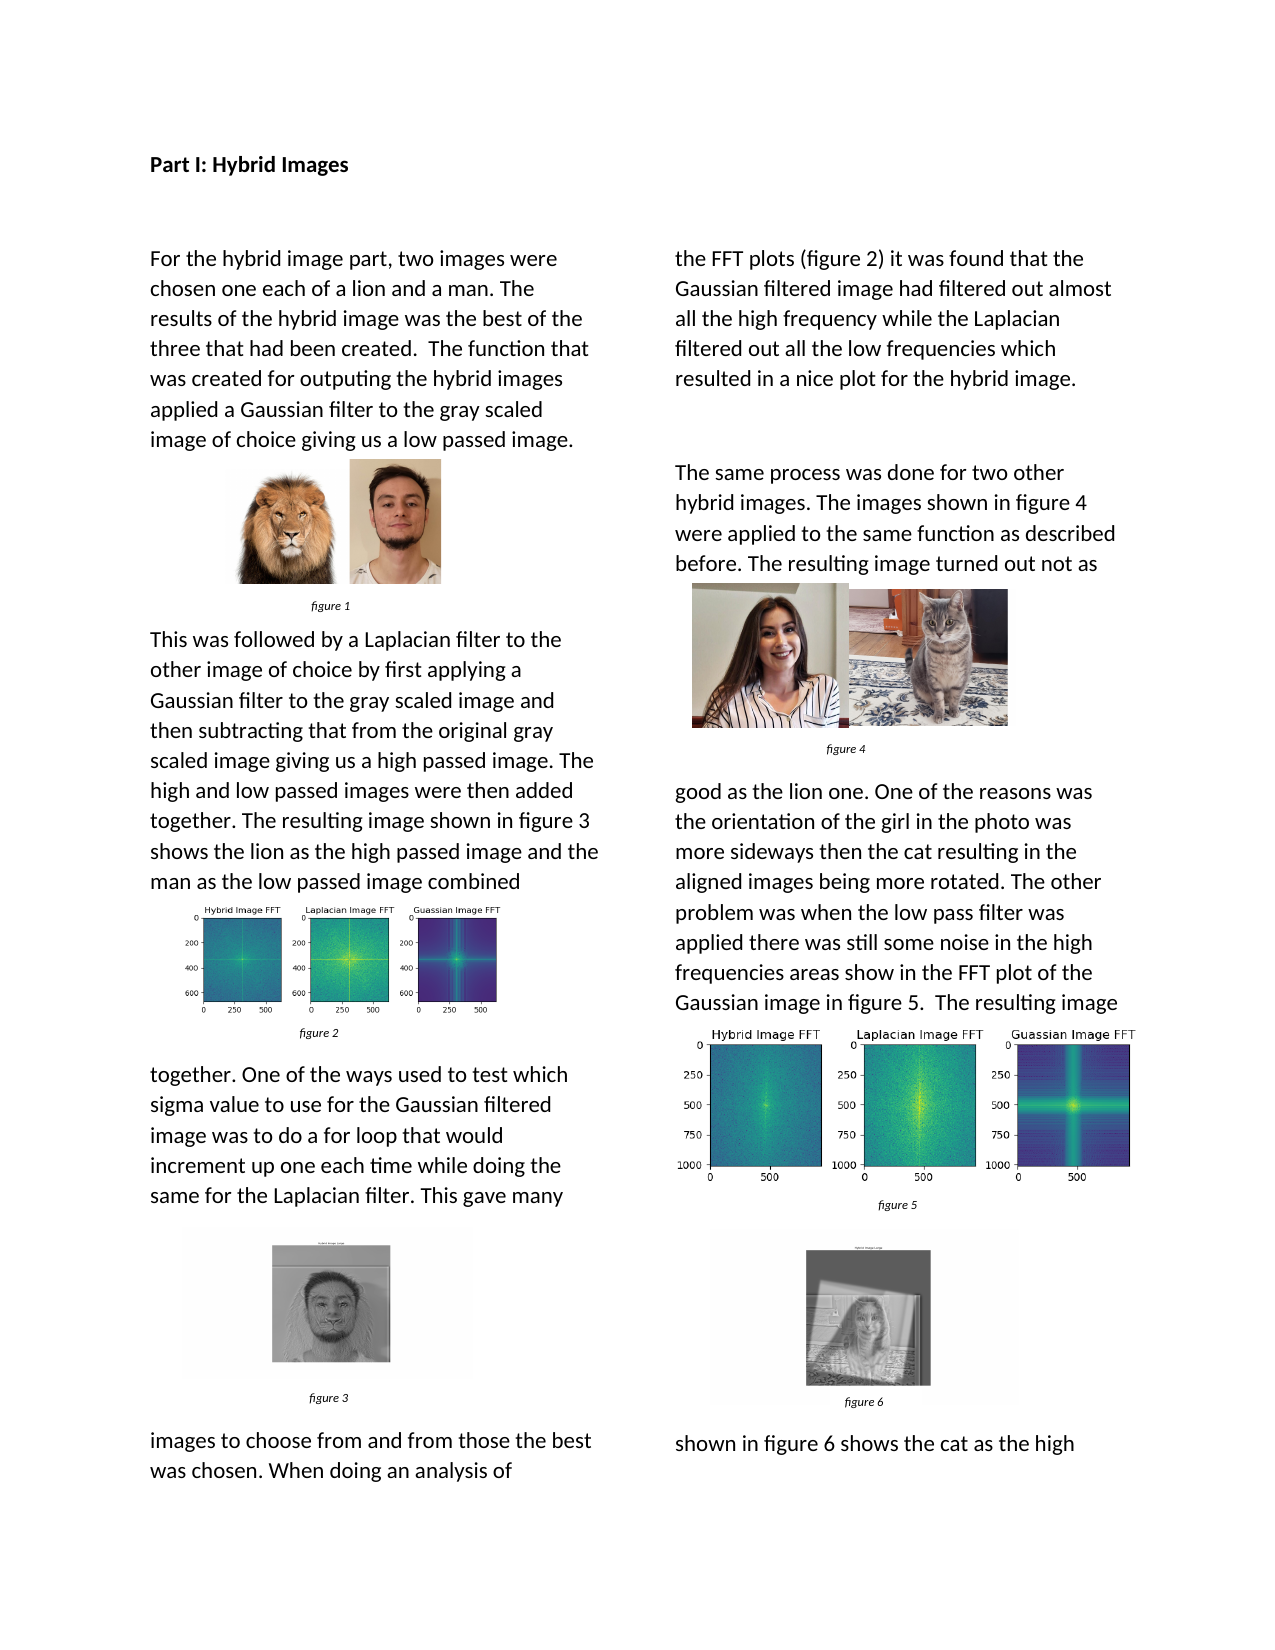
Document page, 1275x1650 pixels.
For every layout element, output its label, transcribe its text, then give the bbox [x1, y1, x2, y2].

text Part I: Hybrid Images [150, 150, 600, 178]
text the FFT plots (figure 2) it was found that the Gaussian filtered image had filtered out almost all the high frequency while the Laplacian filtered out all the low frequencies which resulted in a nice plot for the hybrid image. [675, 244, 1125, 393]
picture [182, 1227, 473, 1379]
text The same process was done for two other hybrid images. The images shown in figure 4 were applied to the same function as described before. The resulting image turned out not as good as the lion one. One of the reasons was the orientation of the girl in the photo was more sideways then the cat resulting in the aligned images being more rotated. The other problem was when the low pass filter was applied there was still some noise in the high frequencies areas show in the FFT plot of the Gaussian image in figure 5. The resulting image shown in figure 6 shows the cat as the high [675, 458, 1125, 1021]
picture [692, 583, 1016, 728]
picture [710, 1229, 1019, 1405]
picture [675, 1021, 1148, 1193]
text For the hybrid image part, two images were chosen one each of a lion and a man. The results of the hybrid image was the best of the three that had been created. The function that was created for outputing the hybrid images applied a Gaussian filter to the gray scaled image of choice giving us a low passed image. This was followed by a Laplacian filter to the other image of choice by first applying a Gaussian filter to the gray scaled image and then subtracting that from the original gray scaled image giving us a high passed image. The high and low passed images were then added together. The resulting image shown in figure 3 shows the lion as the high passed image and the man as the low passed image combined together. One of the ways used to test which sigma value to use for the Gaussian filtered image was to do a for loop that would increment up one each time while doing the same for the Laplacian filter. This gave many images to choose from and from those the best was chosen. When doing an analysis of [150, 244, 600, 1484]
